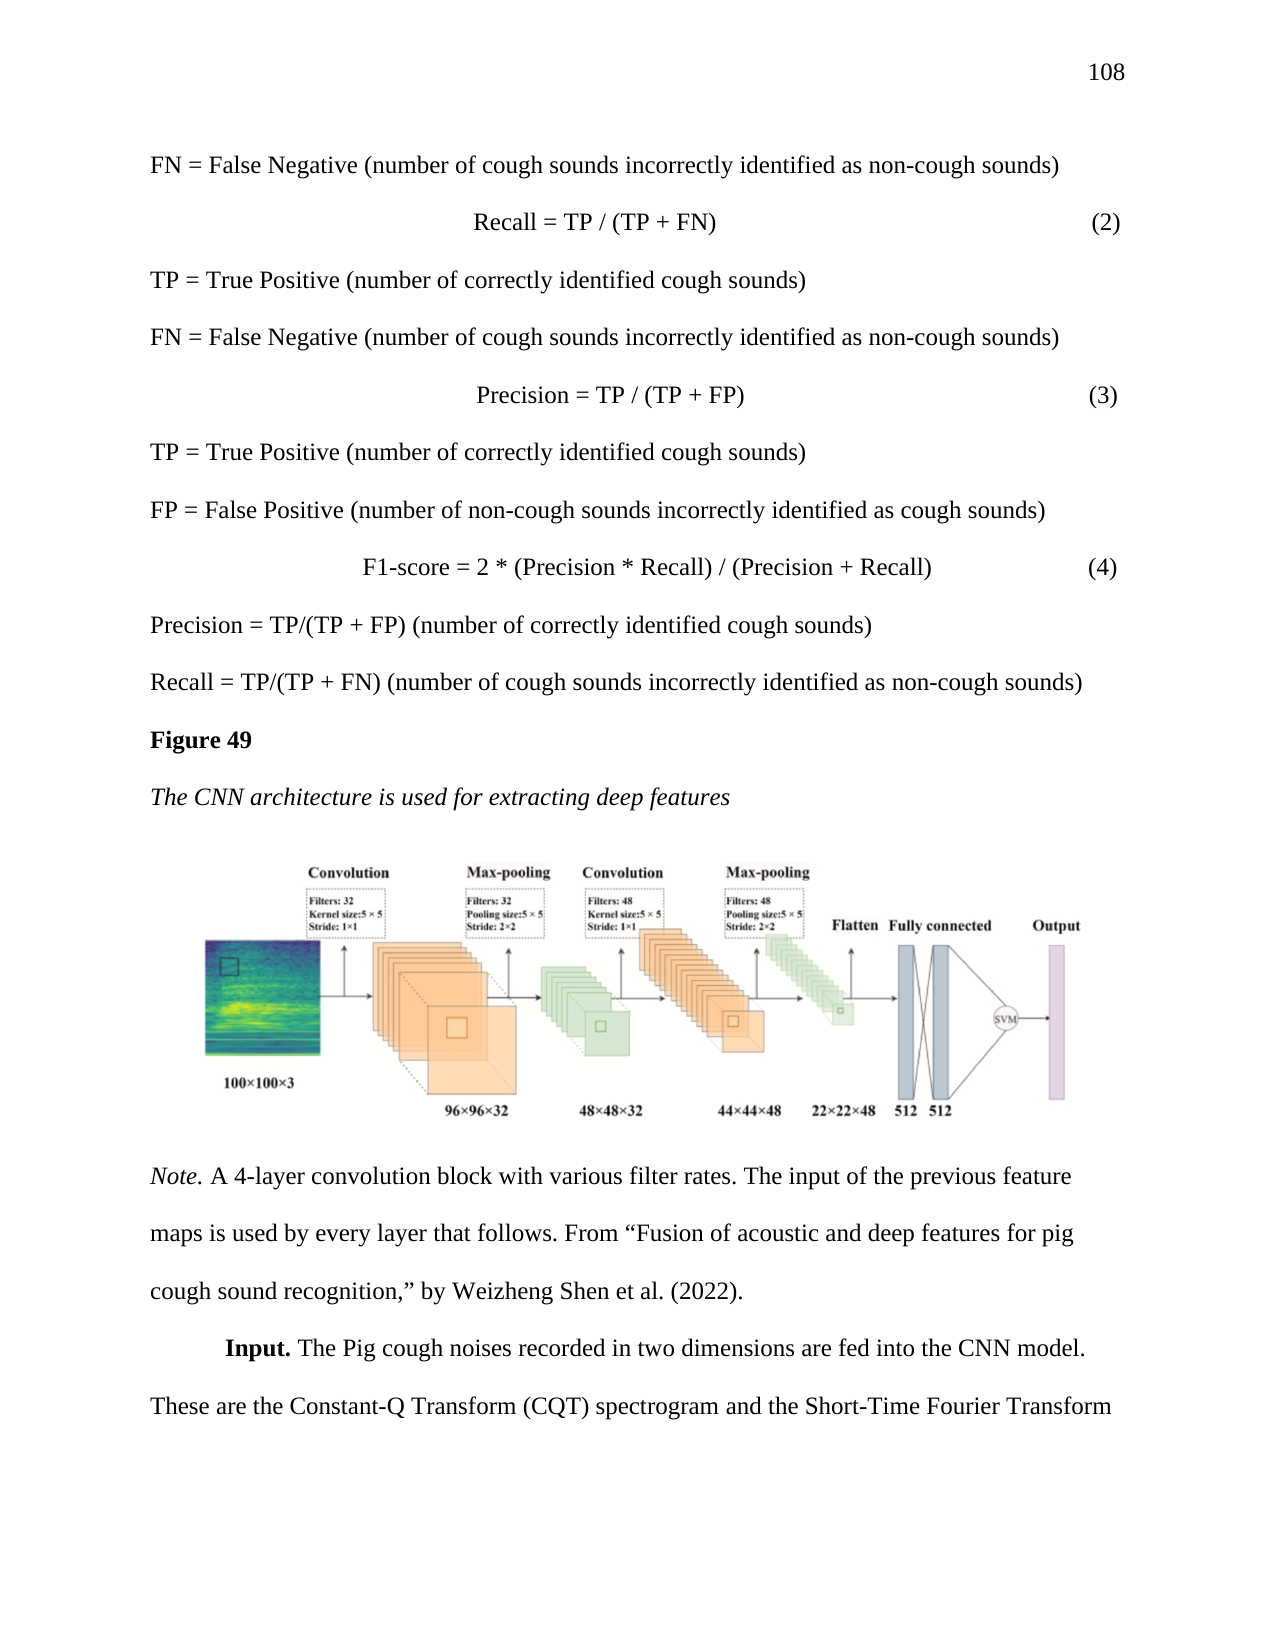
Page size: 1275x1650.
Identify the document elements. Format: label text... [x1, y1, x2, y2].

text Precision = TP / (TP + FP) (3) [150, 380, 1125, 409]
text The CNN architecture is used for extracting deep features [150, 782, 1125, 811]
text TP = True Positive (number of correctly identified cough sounds) [150, 437, 1125, 466]
text Recall = TP / (TP + FN) (2) [150, 207, 1125, 236]
text F1-score = 2 * (Precision * Recall) / (Precision + Recall) (4) [150, 552, 1125, 581]
text FN = False Negative (number of cough sounds incorrectly identified as non-cough sounds) [150, 322, 1125, 351]
text FN = False Negative (number of cough sounds incorrectly identified as non-cough sounds) [150, 150, 1125, 179]
text Note. A 4-layer convolution block with various filter rates. The input of the previous feature maps is used by every layer that follows. From “Fusion of acoustic and deep features for pig cough sound recognition,” by Weizheng Shen et al. (2022). [150, 1132, 1125, 1305]
text Figure 49 [150, 725, 1125, 754]
text FP = False Positive (number of non-cough sounds incorrectly identified as cough sounds) [150, 495, 1125, 524]
picture [150, 839, 1126, 1132]
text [150, 1333, 1125, 1420]
text Precision = TP/(TP + FP) (number of correctly identified cough sounds) [150, 610, 1125, 639]
text Recall = TP/(TP + FN) (number of cough sounds incorrectly identified as non-cough sounds) [150, 667, 1125, 696]
text TP = True Positive (number of correctly identified cough sounds) [150, 265, 1125, 294]
